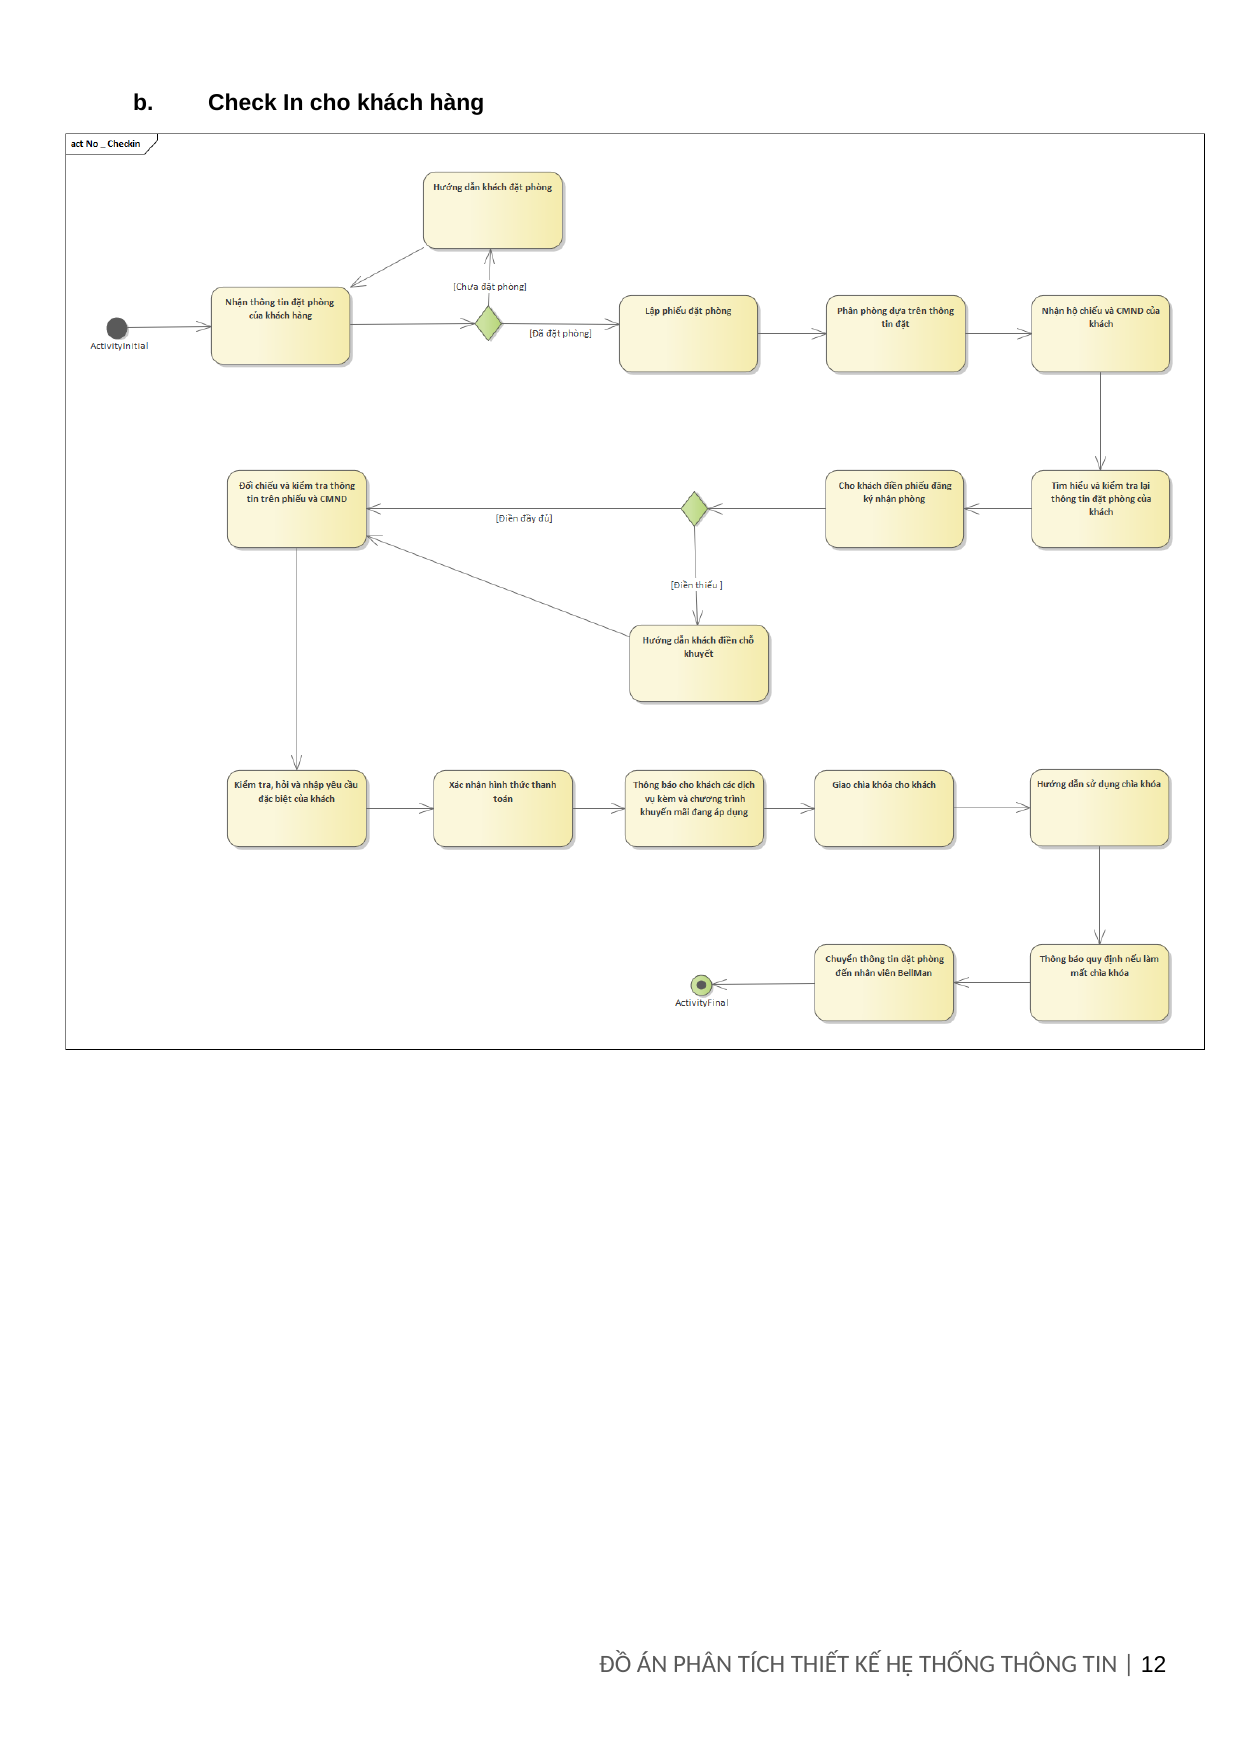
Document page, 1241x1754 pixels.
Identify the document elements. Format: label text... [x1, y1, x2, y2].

picture [59, 128, 1210, 1055]
list Check In cho khách hàng [133, 88, 1240, 115]
